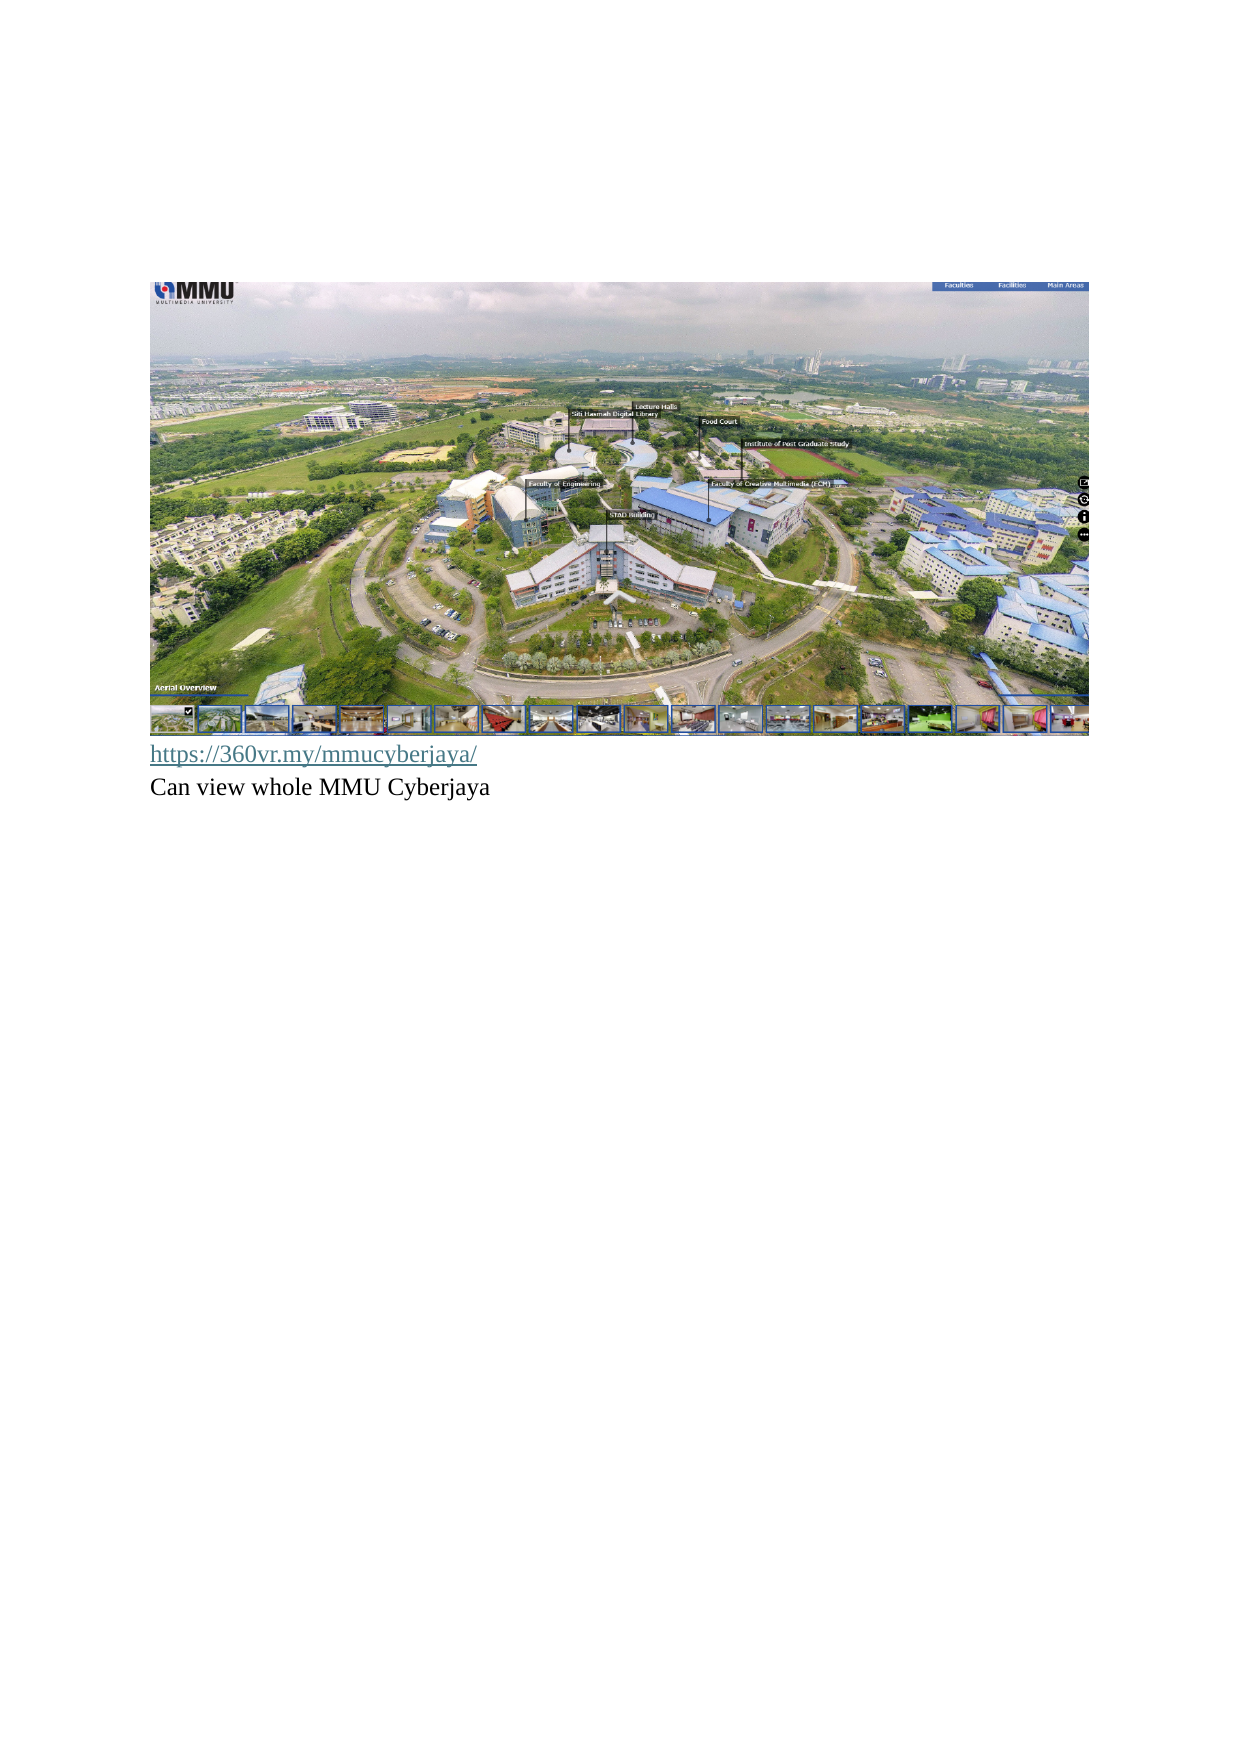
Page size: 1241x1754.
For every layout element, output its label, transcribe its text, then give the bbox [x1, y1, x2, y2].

text Can view whole MMU Cyberjaya [150, 772, 1090, 801]
picture [150, 282, 1089, 736]
